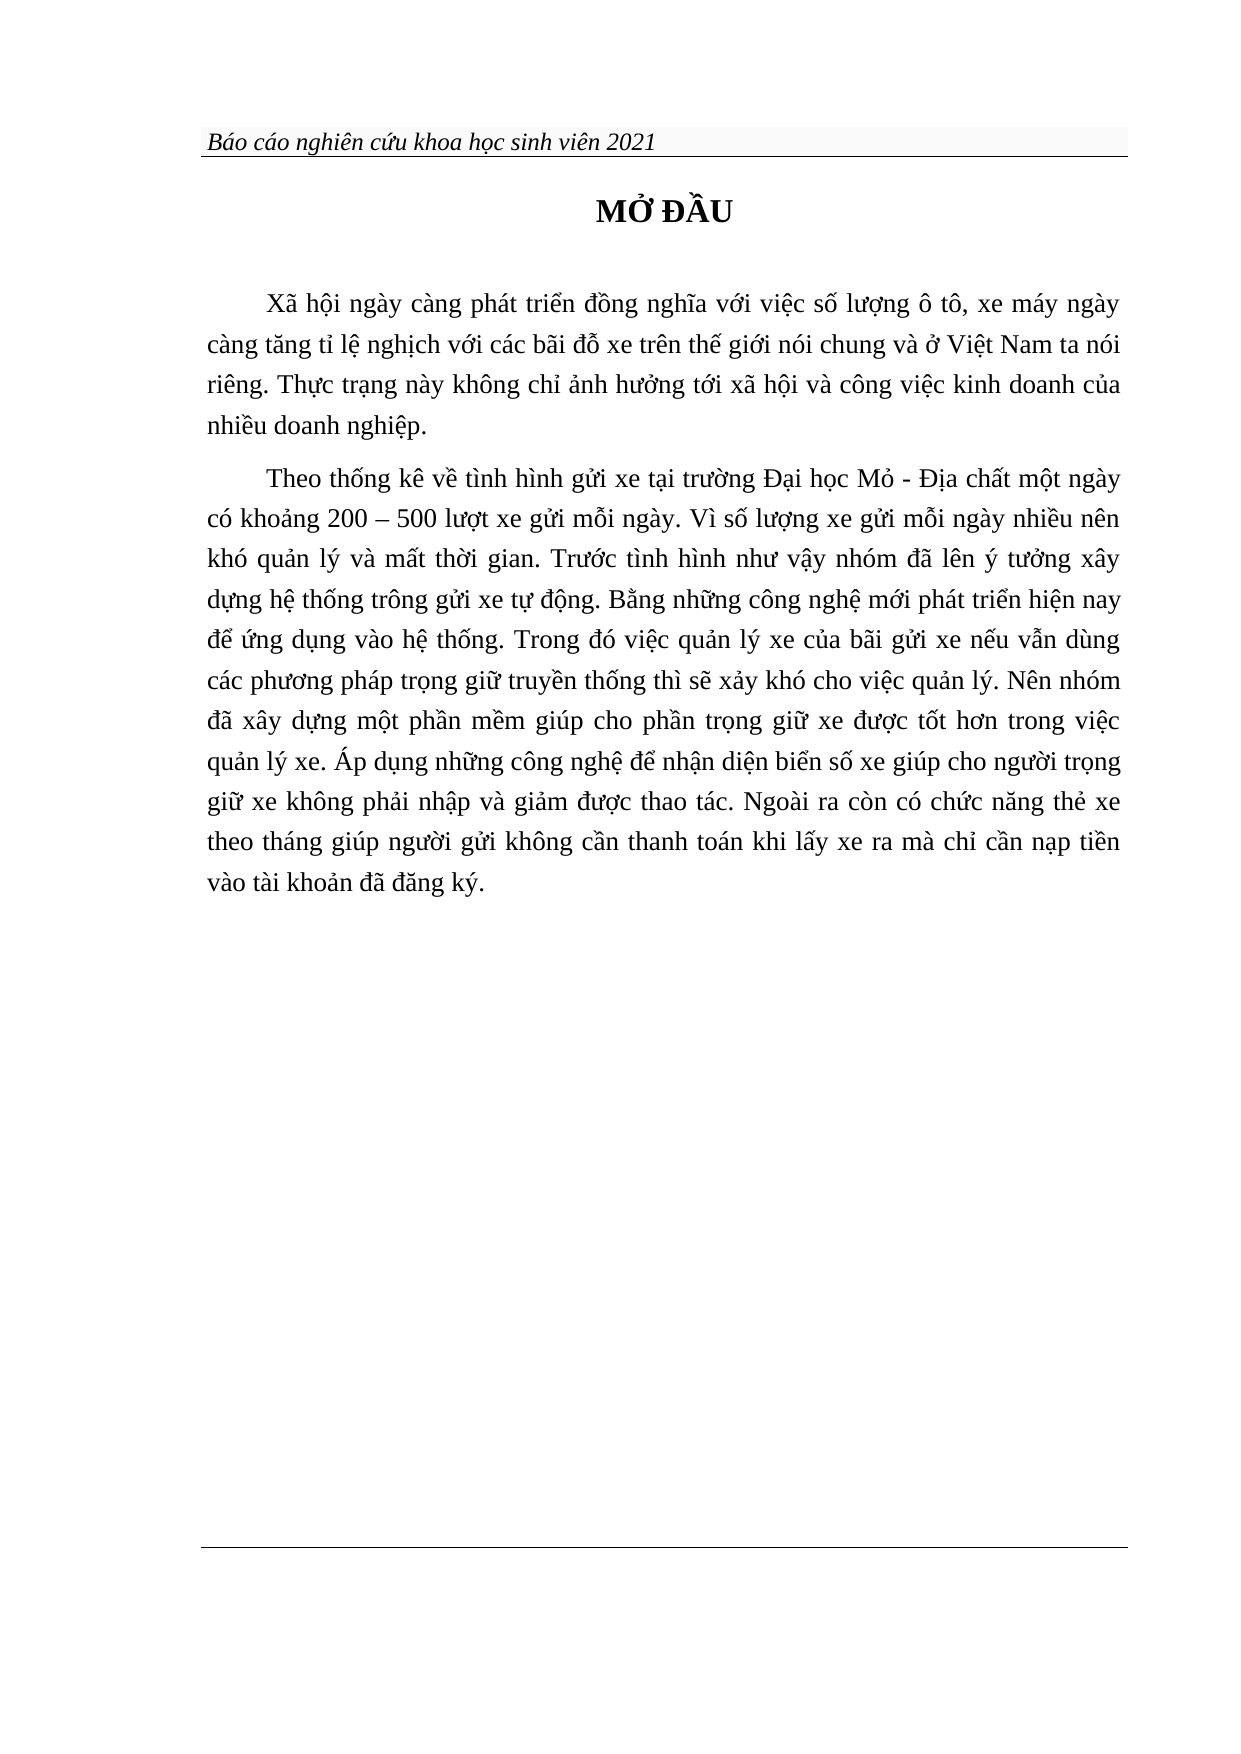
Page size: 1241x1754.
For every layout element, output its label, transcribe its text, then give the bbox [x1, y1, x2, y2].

text Theo thống kê về tình hình gửi xe tại trường Đại học Mỏ - Địa chất một ngày có khoảng 200 – 500 lượt xe gửi mỗi ngày. Vì số lượng xe gửi mỗi ngày nhiều nên khó quản lý và mất thời gian. Trước tình hình như vậy nhóm đã lên ý tưởng xây dựng hệ thống trông gửi xe tự động. Bằng những công nghệ mới phát triển hiện nay để ứng dụng vào hệ thống. Trong đó việc quản lý xe của bãi gửi xe nếu vẫn dùng các phương pháp trọng giữ truyền thống thì sẽ xảy khó cho việc quản lý. Nên nhóm đã xây dựng một phần mềm giúp cho phần trọng giữ xe được tốt hơn trong việc quản lý xe. Áp dụng những công nghệ để nhận diện biển số xe giúp cho người trọng giữ xe không phải nhập và giảm được thao tác. Ngoài ra còn có chức năng thẻ xe theo tháng giúp người gửi không cần thanh toán khi lấy xe ra mà chỉ cần nạp tiền vào tài khoản đã đăng ký. [207, 462, 1122, 897]
text Xã hội ngày càng phát triển đồng nghĩa với việc số lượng ô tô, xe máy ngày càng tăng tỉ lệ nghịch với các bãi đỗ xe trên thế giới nói chung và ở Việt Nam ta nói riêng. Thực trạng này không chỉ ảnh hưởng tới xã hội và công việc kinh doanh của nhiều doanh nghiệp. [207, 287, 1122, 440]
subtitle MỞ ĐẦU [207, 192, 1122, 230]
